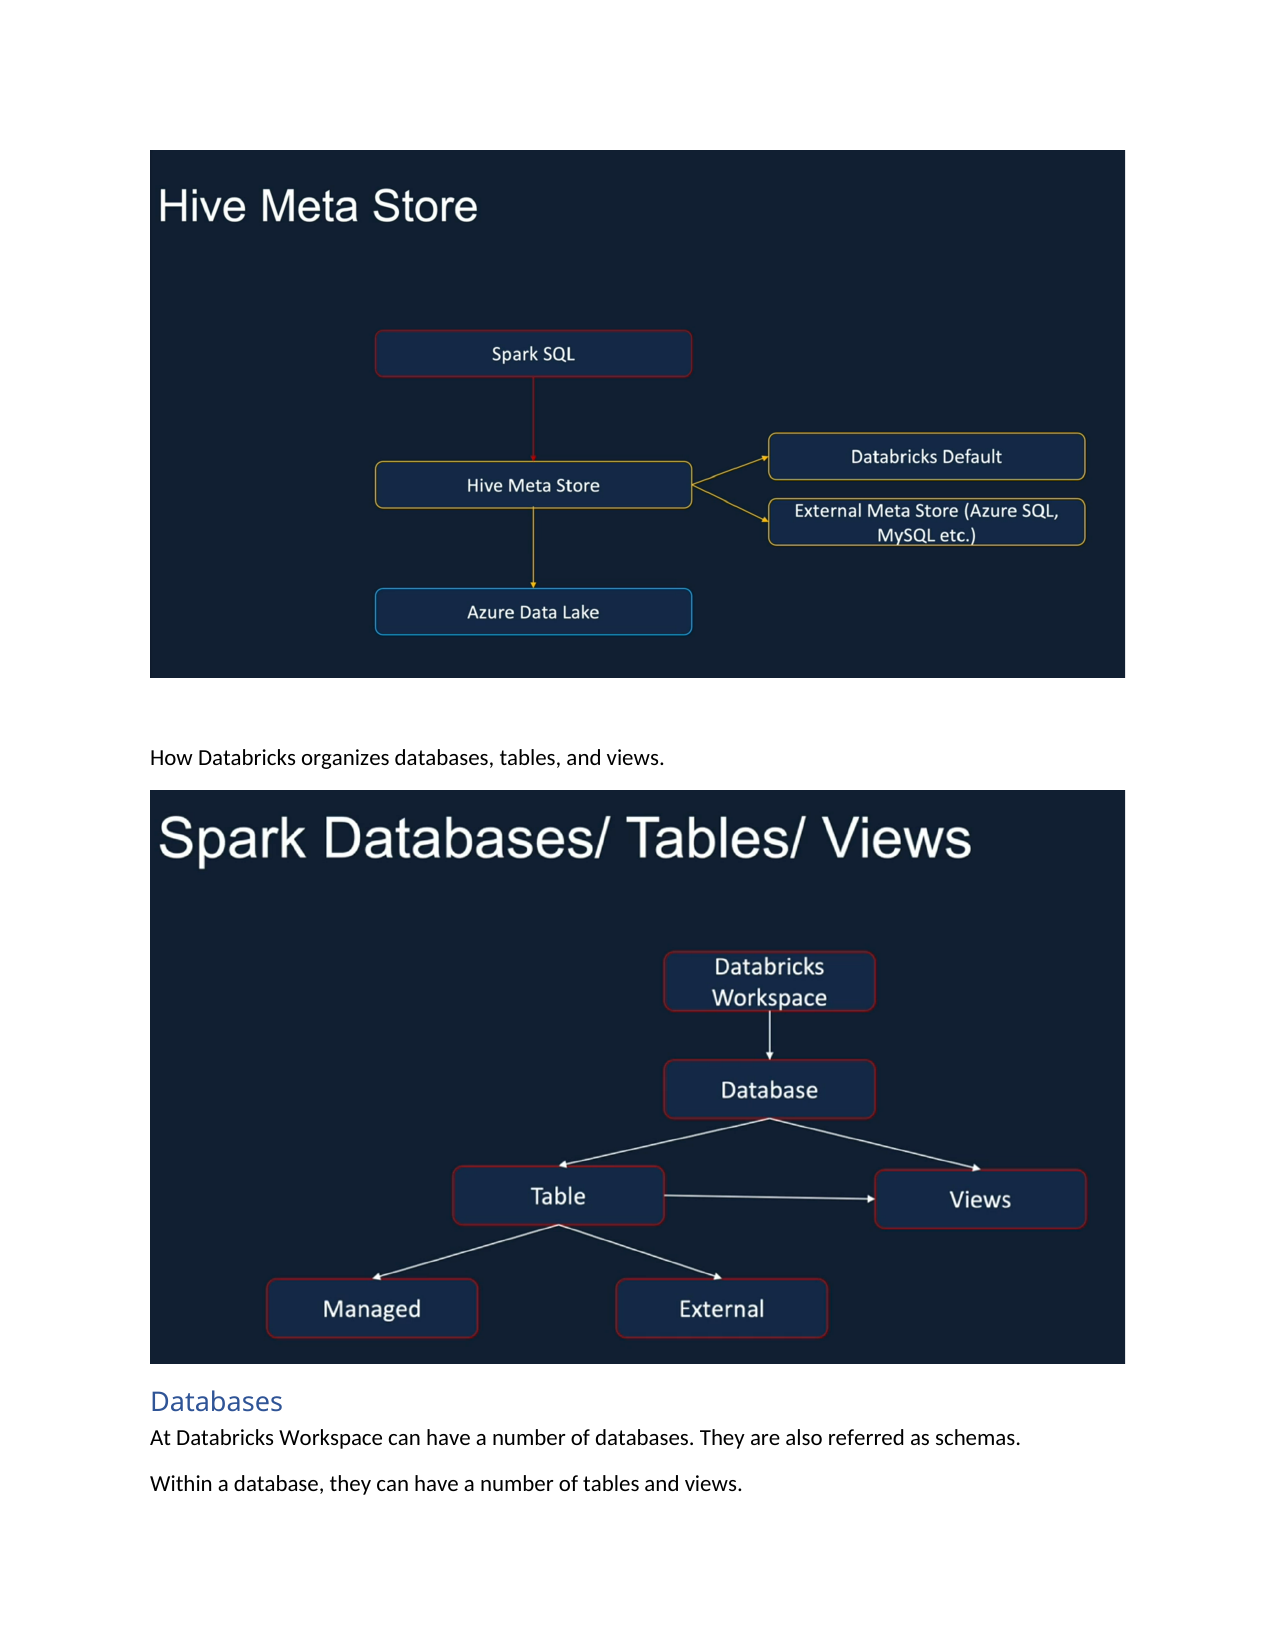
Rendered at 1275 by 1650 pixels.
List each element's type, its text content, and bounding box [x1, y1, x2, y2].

text At Databricks Workspace can have a number of databases. They are also referred as schemas. [150, 1423, 1125, 1451]
subtitle Databases [150, 1383, 1125, 1420]
picture [150, 150, 1125, 678]
text How Databricks organizes databases, tables, and views. [150, 743, 1125, 771]
picture [150, 790, 1125, 1364]
text Within a database, they can have a number of tables and views. [150, 1469, 1125, 1498]
